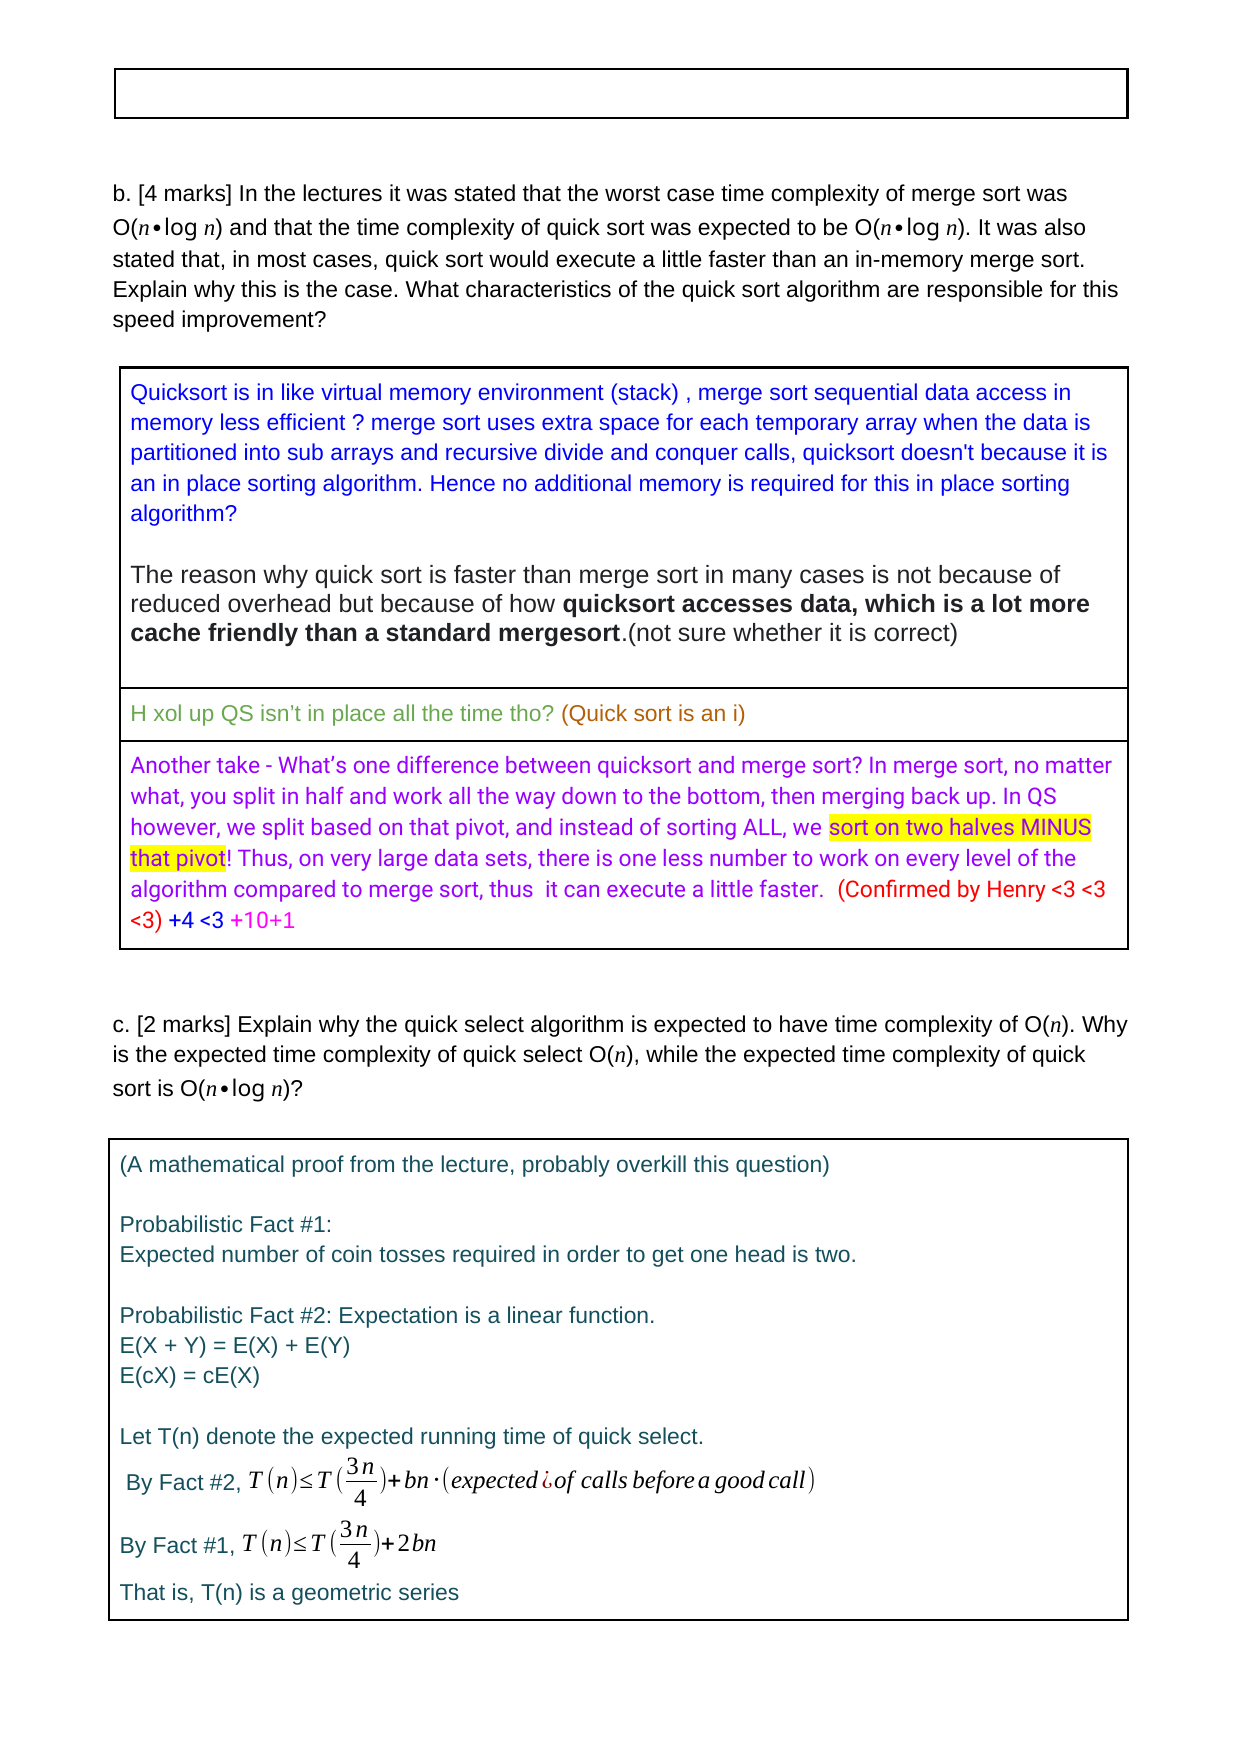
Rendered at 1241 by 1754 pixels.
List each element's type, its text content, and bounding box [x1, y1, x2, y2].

table_header Quicksort is in like virtual memory environment (stack) , merge sort sequential data access in memory less efficient ? merge sort uses extra space for each temporary array when the data is partitioned into sub arrays and recursive divide and conquer calls, quicksort doesn't because it is an in place sorting algorithm. Hence no additional memory is required for this in place sorting algorithm? The reason why quick sort is faster than merge sort in many cases is not because of reduced overhead but because of how quicksort accesses data, which is a lot more cache friendly than a standard mergesort.(not sure whether it is correct) [121, 369, 1127, 687]
table_cell Another take - What’s one difference between quicksort and merge sort? In merge sort, no matter what, you split in half and work all the way down to the bottom, then merging back up. In QS however, we split based on that pivot, and instead of sorting ALL, we sort on two halves MINUS that pivot! Thus, on very large data sets, there is one less number to work on every level of the algorithm compared to merge sort, thus it can execute a little faster. (Confirmed by Henry <3 <3 <3) +4 <3 +10+1 [121, 742, 1127, 948]
text c. [2 marks] Explain why the quick select algorithm is expected to have time complexity of O(n). Why is the expected time complexity of quick select O(n), while the expected time complexity of quick sort is O(n∙log n)? [112, 1011, 1128, 1103]
table_cell H xol up QS isn’t in place all the time tho? (Quick sort is an i) [121, 689, 1127, 740]
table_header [110, 1140, 1127, 1619]
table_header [116, 70, 1126, 117]
text b. [4 marks] In the lectures it was stated that the worst case time complexity of merge sort was O(n∙log n) and that the time complexity of quick sort was expected to be O(n∙log n). It was also stated that, in most cases, quick sort would execute a little faster than an in-memory merge sort. Explain why this is the case. What characteristics of the quick sort algorithm are responsible for this speed improvement? [112, 179, 1128, 332]
